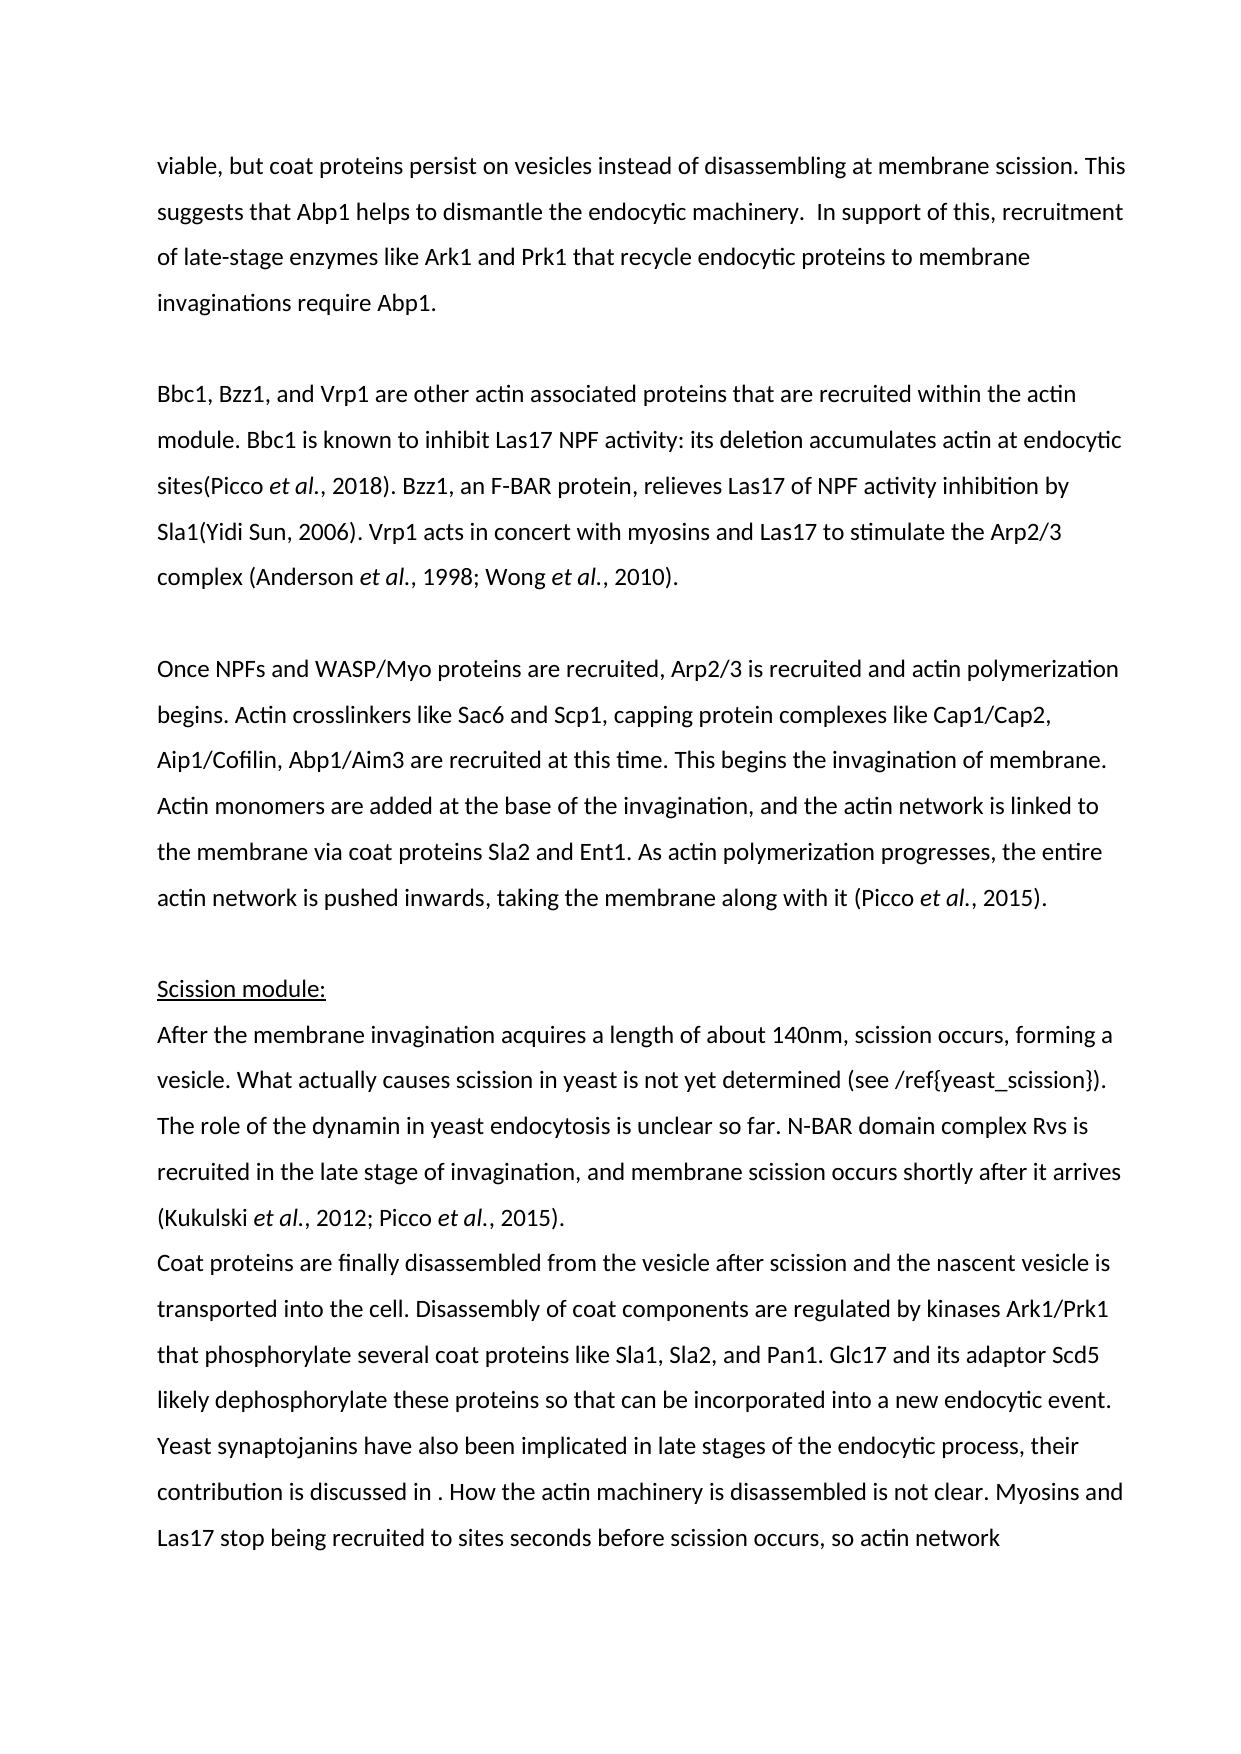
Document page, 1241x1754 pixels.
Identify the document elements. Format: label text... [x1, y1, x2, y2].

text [157, 1247, 1128, 1552]
text Bbc1, Bzz1, and Vrp1 are other actin associated proteins that are recruited within the actin module. Bbc1 is known to inhibit Las17 NPF activity: its deletion accumulates actin at endocytic sites(Picco et al., 2018). Bzz1, an F-BAR protein, relieves Las17 of NPF activity inhibition by Sla1(Yidi Sun, 2006). Vrp1 acts in concert with myosins and Las17 to stimulate the Arp2/3 complex (Anderson et al., 1998; Wong et al., 2010). [157, 379, 1128, 592]
text Once NPFs and WASP/Myo proteins are recruited, Arp2/3 is recruited and actin polymerization begins. Actin crosslinkers like Sac6 and Scp1, capping protein complexes like Cap1/Cap2, Aip1/Cofilin, Abp1/Aim3 are recruited at this time. This begins the invagination of membrane. Actin monomers are added at the base of the invagination, and the actin network is linked to the membrane via coat proteins Sla2 and Ent1. As actin polymerization progresses, the entire actin network is pushed inwards, taking the membrane along with it (Picco et al., 2015). [157, 653, 1128, 912]
text Scission module: [157, 973, 1128, 1004]
text After the membrane invagination acquires a length of about 140nm, scission occurs, forming a vesicle. What actually causes scission in yeast is not yet determined (see /ref{yeast_scission}). [157, 1019, 1128, 1095]
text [157, 150, 1128, 318]
text The role of the dynamin in yeast endocytosis is unclear so far. N-BAR domain complex Rvs is recruited in the late stage of invagination, and membrane scission occurs shortly after it arrives (Kukulski et al., 2012; Picco et al., 2015). [157, 1110, 1128, 1232]
